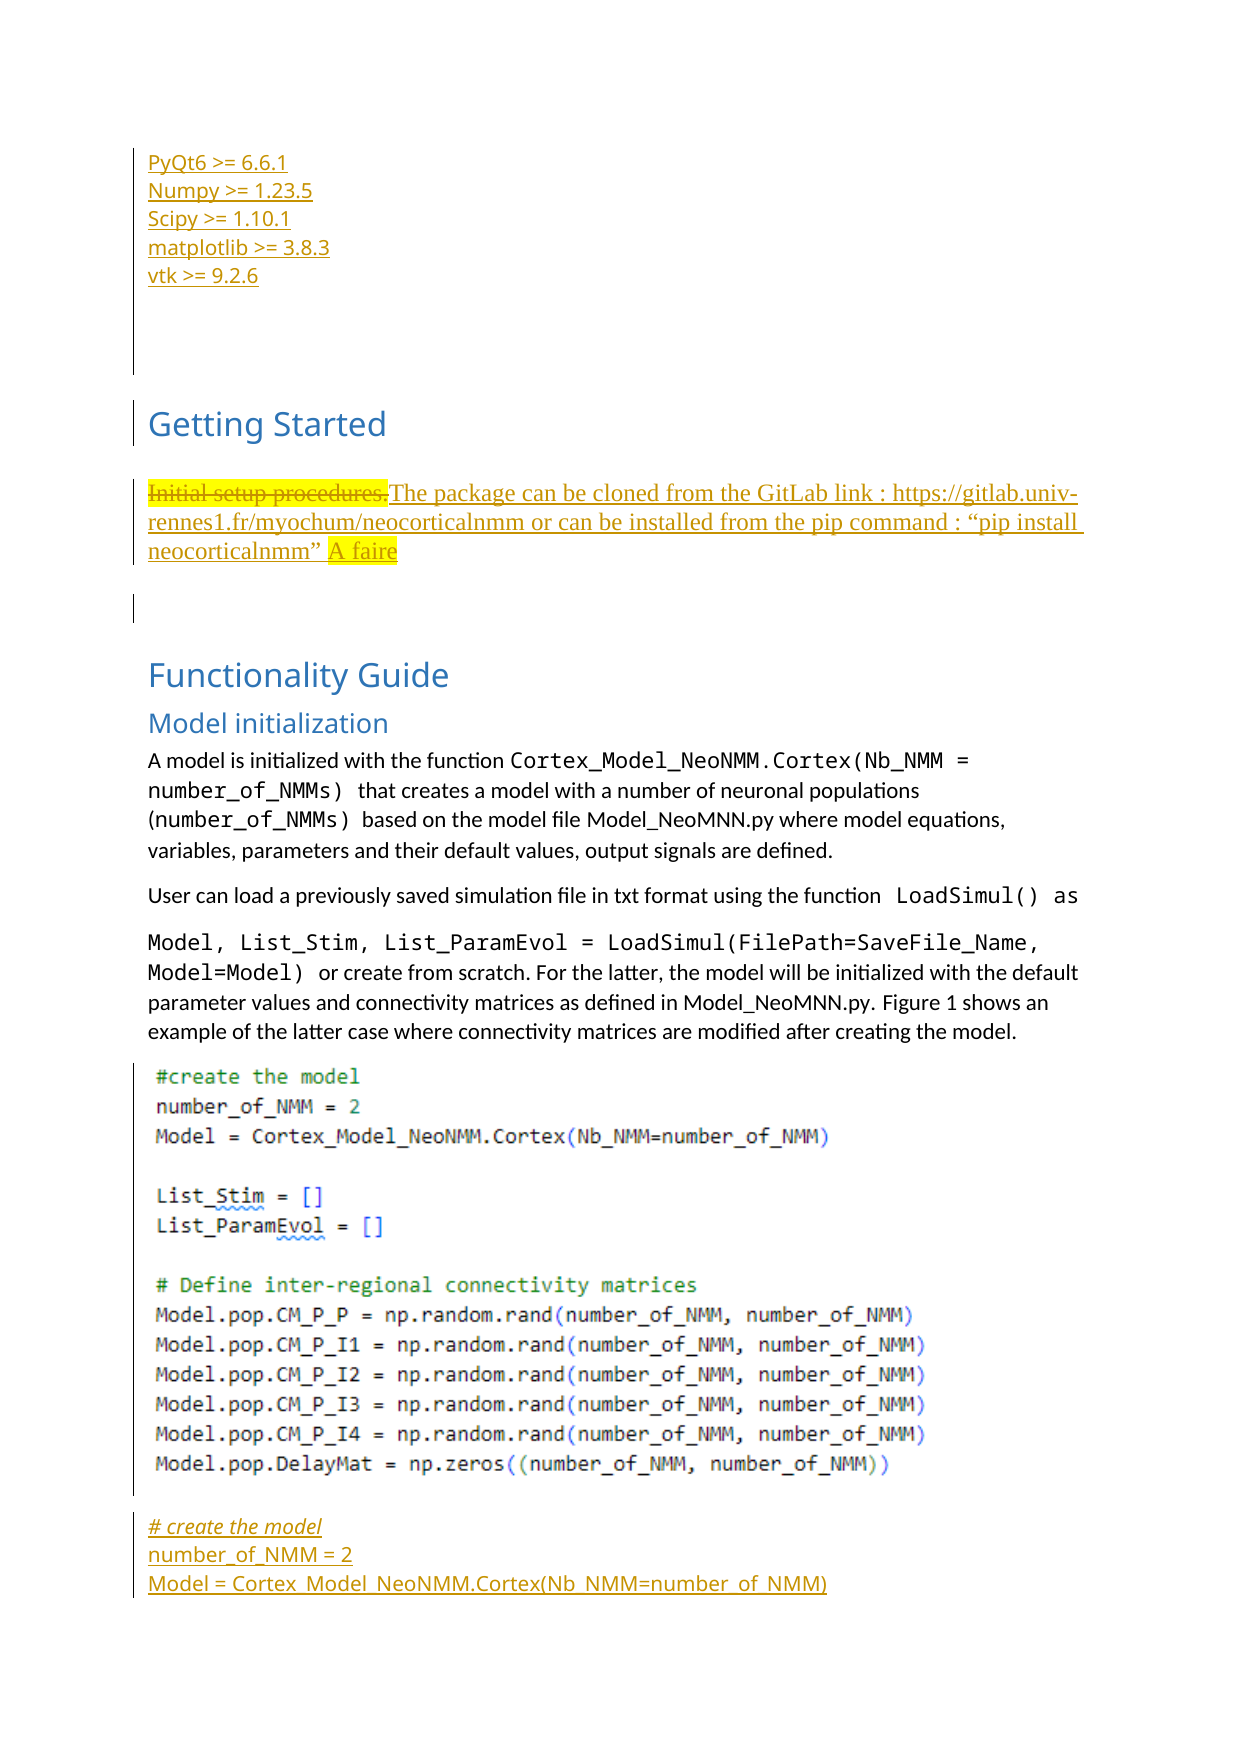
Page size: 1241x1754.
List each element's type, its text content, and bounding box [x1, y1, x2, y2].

picture [147, 1062, 937, 1496]
text A model is initialized with the function Cortex_Model_NeoNMM.Cortex(Nb_NMM = number_of_NMMs) that creates a model with a number of neuronal populations (number_of_NMMs) based on the model file Model_NeoMNN.py where model equations, variables, parameters and their default values, output signals are defined. [148, 745, 1093, 864]
subtitle Getting Started [148, 400, 1093, 446]
text User can load a previously saved simulation file in txt format using the function LoadSimul() as [148, 881, 1093, 910]
subtitle Functionality Guide [148, 652, 1093, 697]
text Model, List_Stim, List_ParamEvol = LoadSimul(FilePath=SaveFile_Name, Model=Model) or create from scratch. For the latter, the model will be initialized with the default parameter values and connectivity matrices as defined in Model_NeoMNN.py. Figure 1 shows an example of the latter case where connectivity matrices are modified after creating the model. [148, 927, 1093, 1046]
subtitle Model initialization [148, 705, 1093, 742]
